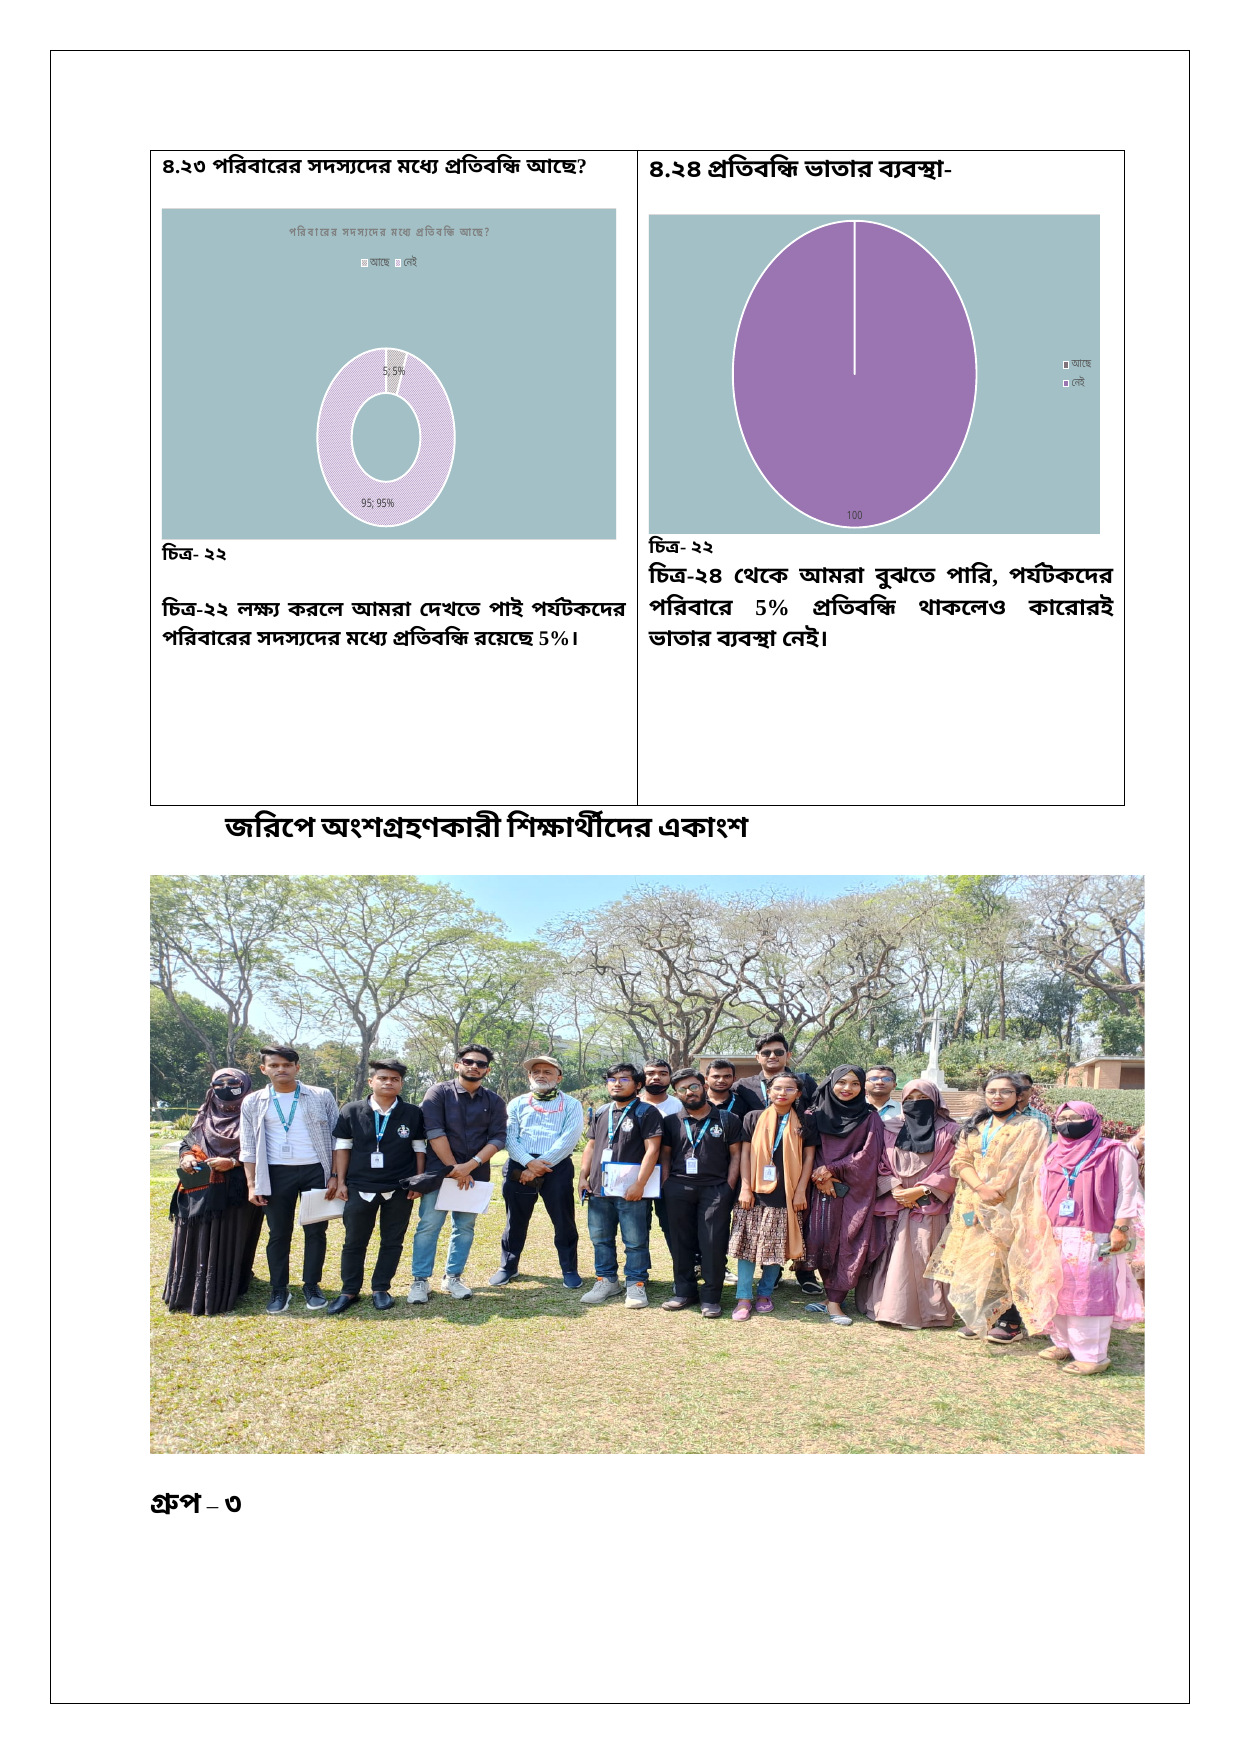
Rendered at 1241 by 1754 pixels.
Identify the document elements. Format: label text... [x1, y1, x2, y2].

picture [150, 875, 1145, 1454]
text গ্রুপ – ৩ [150, 1482, 1090, 1522]
text জরিপে অংশগ্রহণকারী শিক্ষার্থীদের একাংশ [150, 806, 1090, 846]
table_cell ৪.২৩ পরিবারের সদস্যদের মধ্যে প্রতিবন্ধি আছে? চিত্র- ২২ চিত্র-২২ লক্ষ্য করলে আমরা দেখতে পাই পর্যটকদের পরিবারের সদস্যদের মধ্যে প্রতিবন্ধি রয়েছে 5%। [151, 151, 637, 805]
table_cell ৪.২৪ প্রতিবন্ধি ভাতার ব্যবস্থা- চিত্র- ২২ চিত্র-২৪ থেকে আমরা বুঝতে পারি, পর্যটকদের পরিবারে 5% প্রতিবন্ধি থাকলেও কারোরই ভাতার ব্যবস্থা নেই। [638, 151, 1124, 805]
